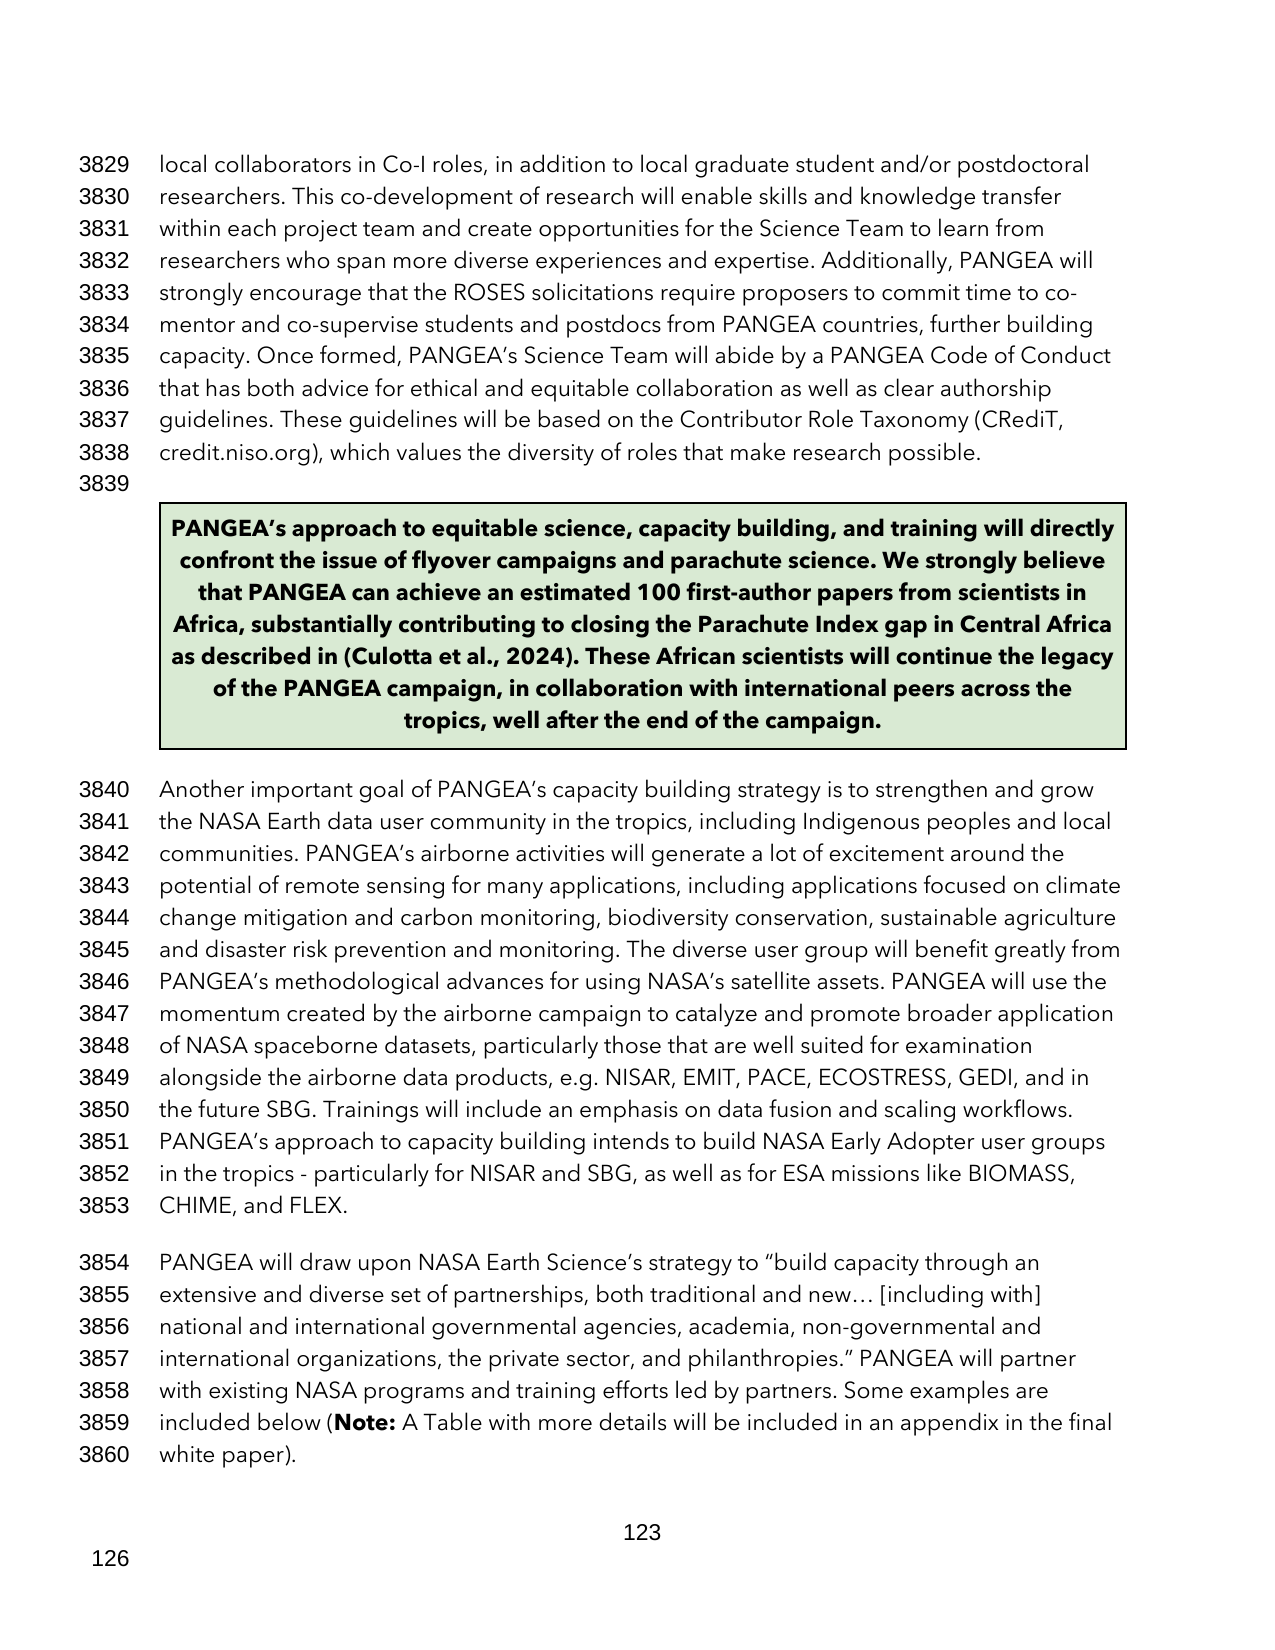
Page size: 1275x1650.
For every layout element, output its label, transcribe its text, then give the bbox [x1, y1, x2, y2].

table_header PANGEA’s approach to equitable science, capacity building, and training will directly confront the issue of flyover campaigns and parachute science. We strongly believe that PANGEA can achieve an estimated 100 first-author papers from scientists in Africa, substantially contributing to closing the Parachute Index gap in Central Africa as described in (Culotta et al., 2024). These African scientists will continue the legacy of the PANGEA campaign, in collaboration with international peers across the tropics, well after the end of the campaign. [161, 504, 1125, 748]
text Another important goal of PANGEA’s capacity building strategy is to strengthen and grow the NASA Earth data user community in the tropics, including Indigenous peoples and local communities. PANGEA’s airborne activities will generate a lot of excitement around the potential of remote sensing for many applications, including applications focused on climate change mitigation and carbon monitoring, biodiversity conservation, sustainable agriculture and disaster risk prevention and monitoring. The diverse user group will benefit greatly from PANGEA’s methodological advances for using NASA’s satellite assets. PANGEA will use the momentum created by the airborne campaign to catalyze and promote broader application of NASA spaceborne datasets, particularly those that are well suited for examination alongside the airborne data products, e.g. NISAR, EMIT, PACE, ECOSTRESS, GEDI, and in the future SBG. Trainings will include an emphasis on data fusion and scaling workflows. PANGEA’s approach to capacity building intends to build NASA Early Adopter user groups in the tropics - particularly for NISAR and SBG, as well as for ESA missions like BIOMASS, CHIME, and FLEX. [159, 775, 1125, 1219]
text PANGEA will draw upon NASA Earth Science’s strategy to “build capacity through an extensive and diverse set of partnerships, both traditional and new… [including with] national and international governmental agencies, academia, non-governmental and international organizations, the private sector, and philanthropies.” PANGEA will partner with existing NASA programs and training efforts led by partners. Some examples are included below (Note: A Table with more details will be included in an appendix in the final white paper). [159, 1248, 1125, 1468]
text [159, 150, 1125, 466]
